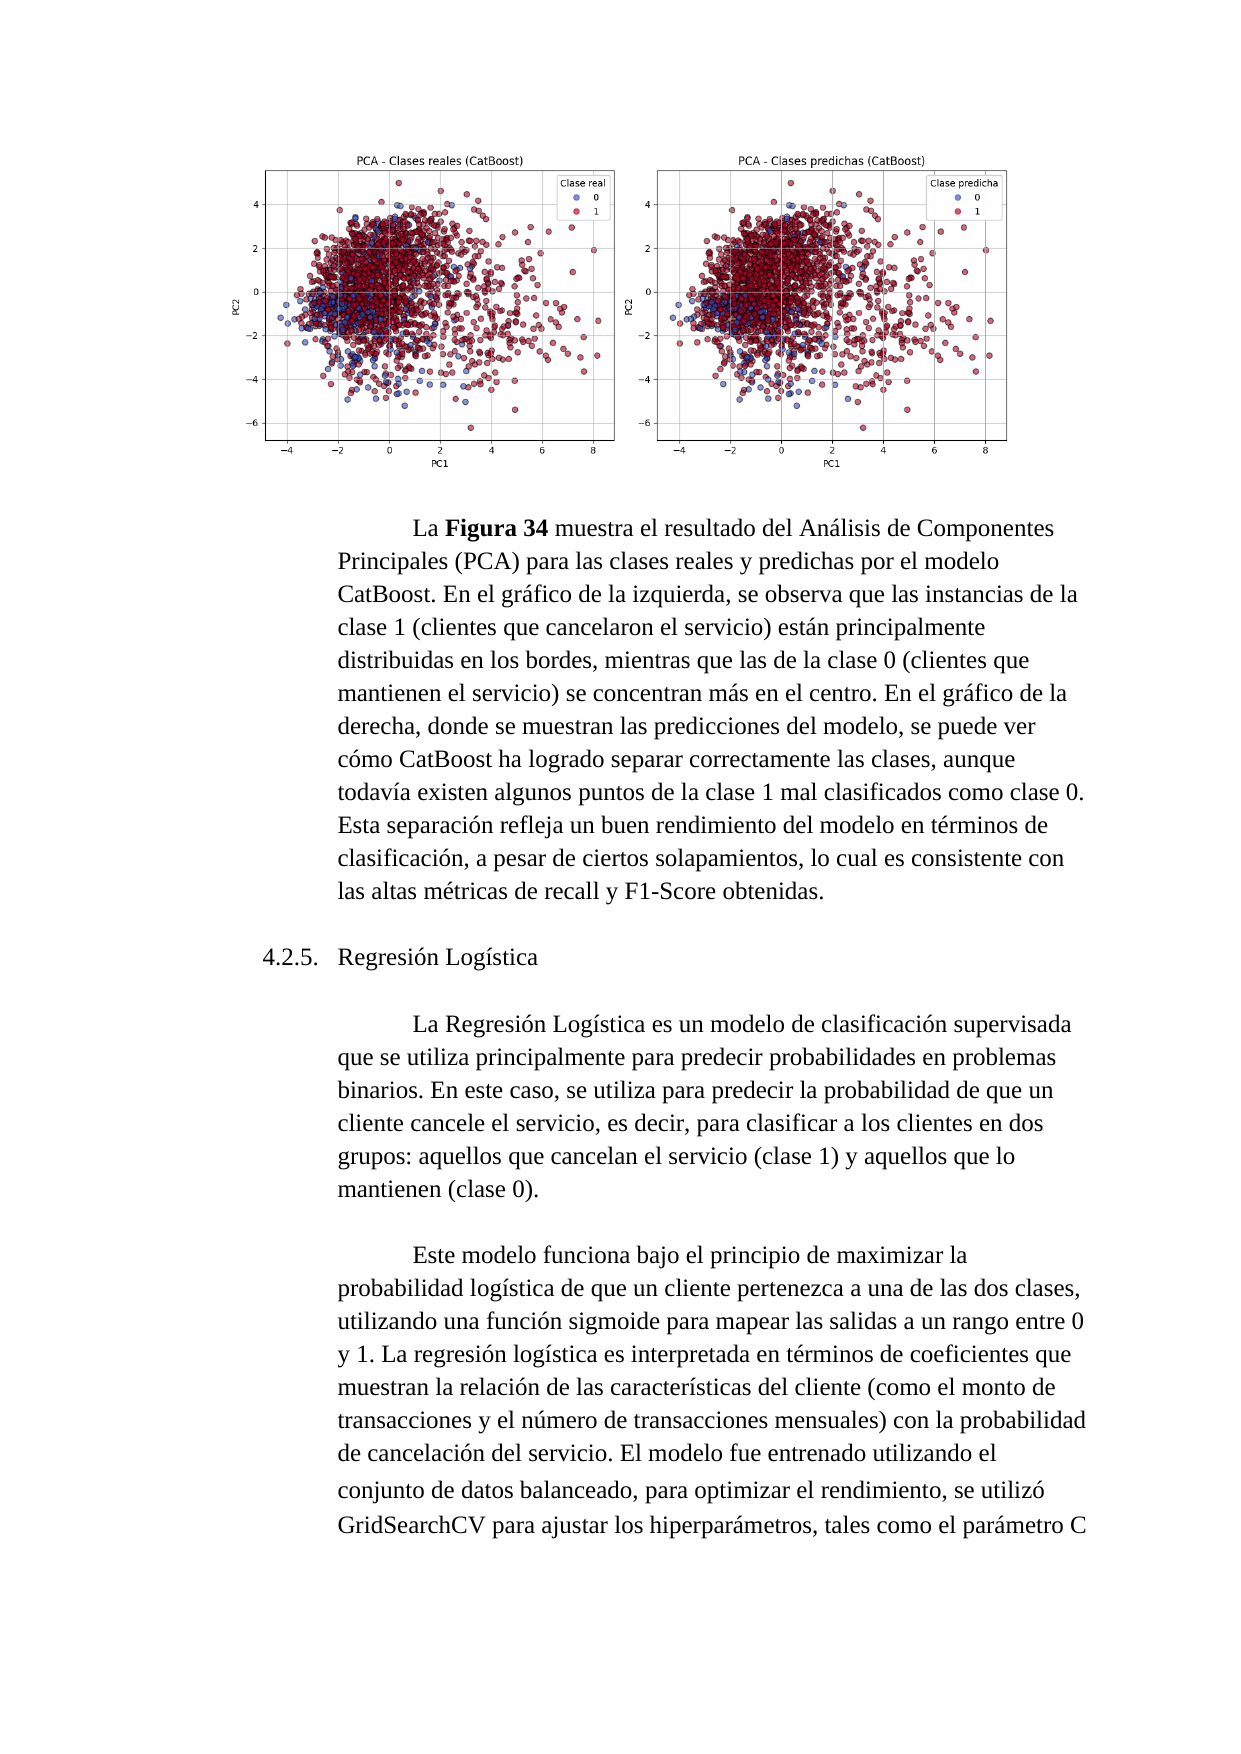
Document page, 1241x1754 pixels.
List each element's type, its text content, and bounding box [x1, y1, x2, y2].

list Regresión Logística [262, 942, 1090, 971]
text La Figura 34 muestra el resultado del Análisis de Componentes Principales (PCA) para las clases reales y predichas por el modelo CatBoost. En el gráfico de la izquierda, se observa que las instancias de la clase 1 (clientes que cancelaron el servicio) están principalmente distribuidas en los bordes, mientras que las de la clase 0 (clientes que mantienen el servicio) se concentran más en el centro. En el gráfico de la derecha, donde se muestran las predicciones del modelo, se puede ver cómo CatBoost ha logrado separar correctamente las clases, aunque todavía existen algunos puntos de la clase 1 mal clasificados como clase 0. Esta separación refleja un buen rendimiento del modelo en términos de clasificación, a pesar de ciertos solapamientos, lo cual es consistente con las altas métricas de recall y F1-Score obtenidas. [337, 513, 1090, 905]
picture [225, 150, 1012, 475]
list La Regresión Logística es un modelo de clasificación supervisada que se utiliza principalmente para predecir probabilidades en problemas binarios. En este caso, se utiliza para predecir la probabilidad de que un cliente cancele el servicio, es decir, para clasificar a los clientes en dos grupos: aquellos que cancelan el servicio (clase 1) y aquellos que lo mantienen (clase 0). [337, 1009, 1090, 1203]
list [337, 1240, 1090, 1539]
